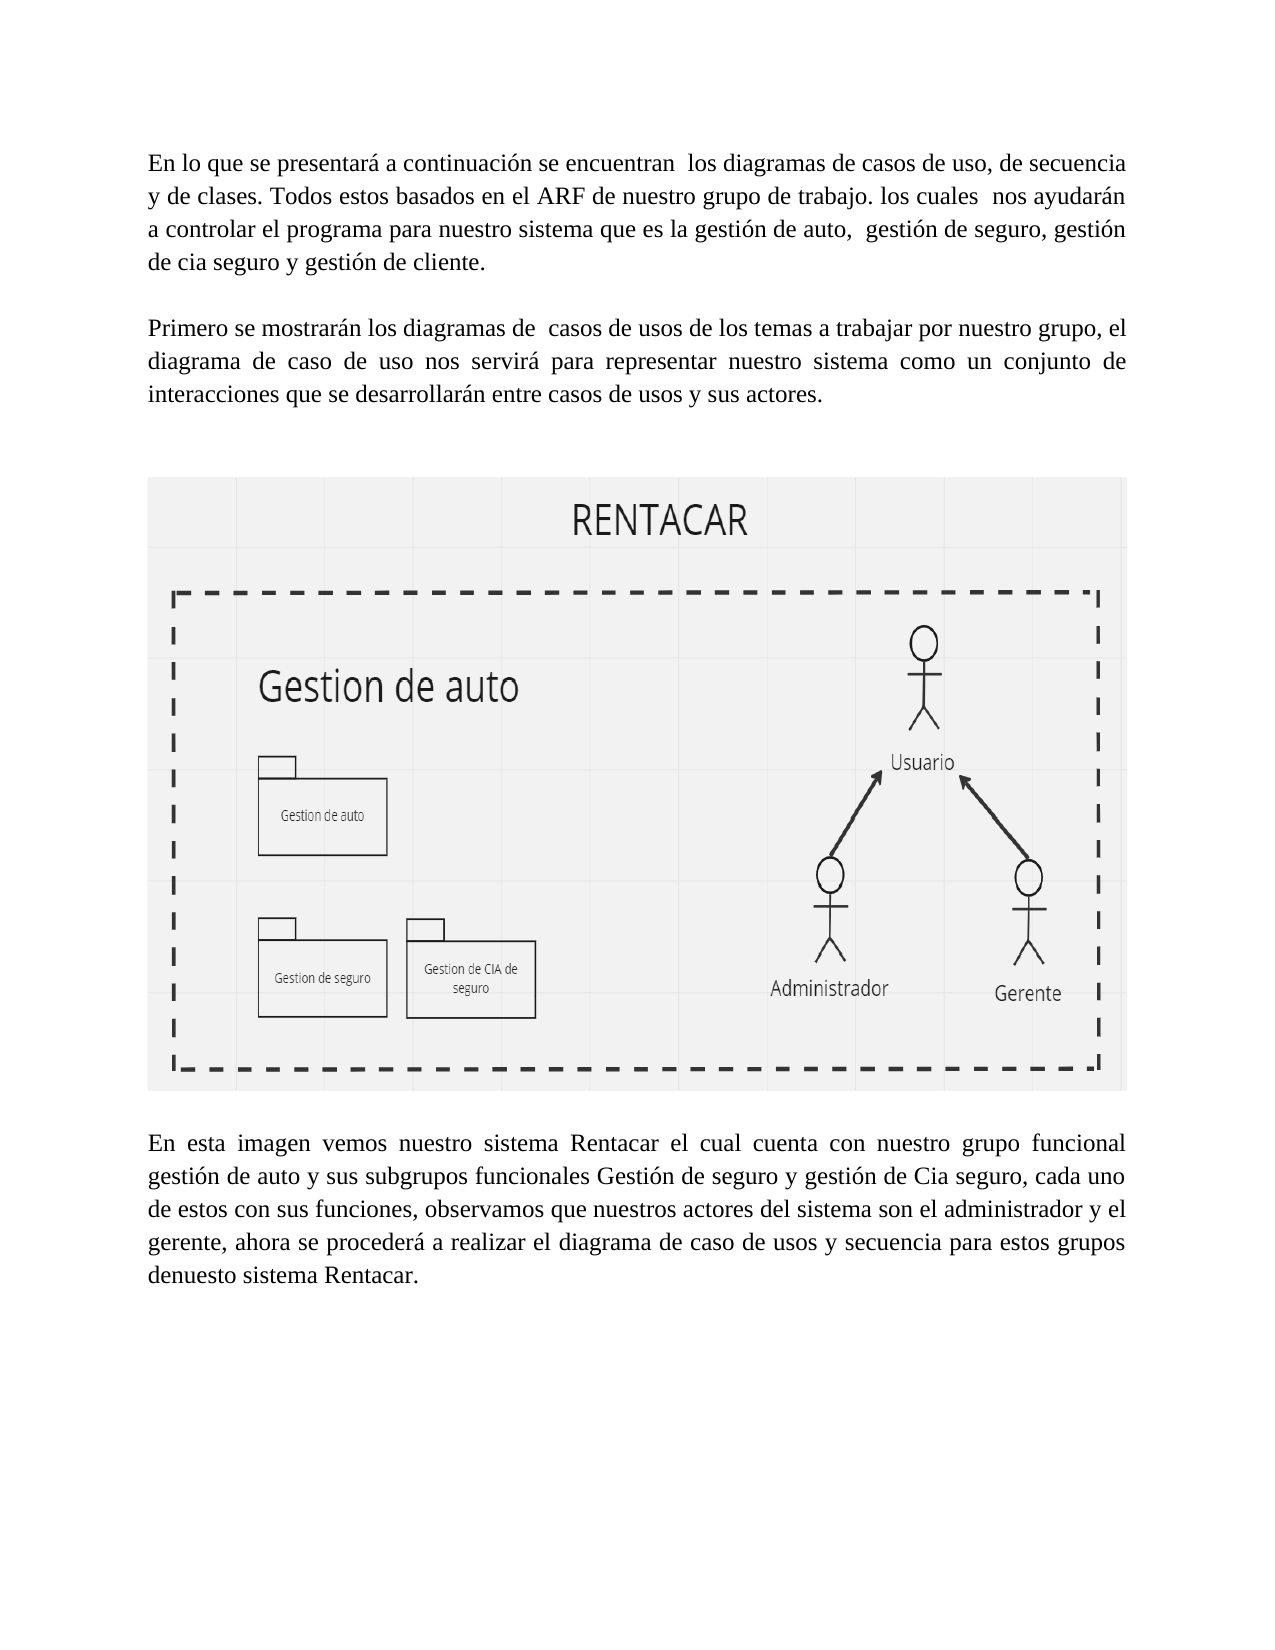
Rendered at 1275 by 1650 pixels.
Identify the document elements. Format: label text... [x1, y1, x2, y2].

text Primero se mostrarán los diagramas de casos de usos de los temas a trabajar por nuestro grupo, el diagrama de caso de uso nos servirá para representar nuestro sistema como un conjunto de interacciones que se desarrollarán entre casos de usos y sus actores. [148, 313, 1127, 408]
picture [147, 477, 1128, 1091]
text En lo que se presentará a continuación se encuentran los diagramas de casos de uso, de secuencia y de clases. Todos estos basados en el ARF de nuestro grupo de trabajo. los cuales nos ayudarán a controlar el programa para nuestro sistema que es la gestión de auto, gestión de seguro, gestión de cia seguro y gestión de cliente. [148, 148, 1127, 276]
text En esta imagen vemos nuestro sistema Rentacar el cual cuenta con nuestro grupo funcional gestión de auto y sus subgrupos funcionales Gestión de seguro y gestión de Cia seguro, cada uno de estos con sus funciones, observamos que nuestros actores del sistema son el administrador y el gerente, ahora se procederá a realizar el diagrama de caso de usos y secuencia para estos grupos denuesto sistema Rentacar. [148, 1128, 1127, 1288]
